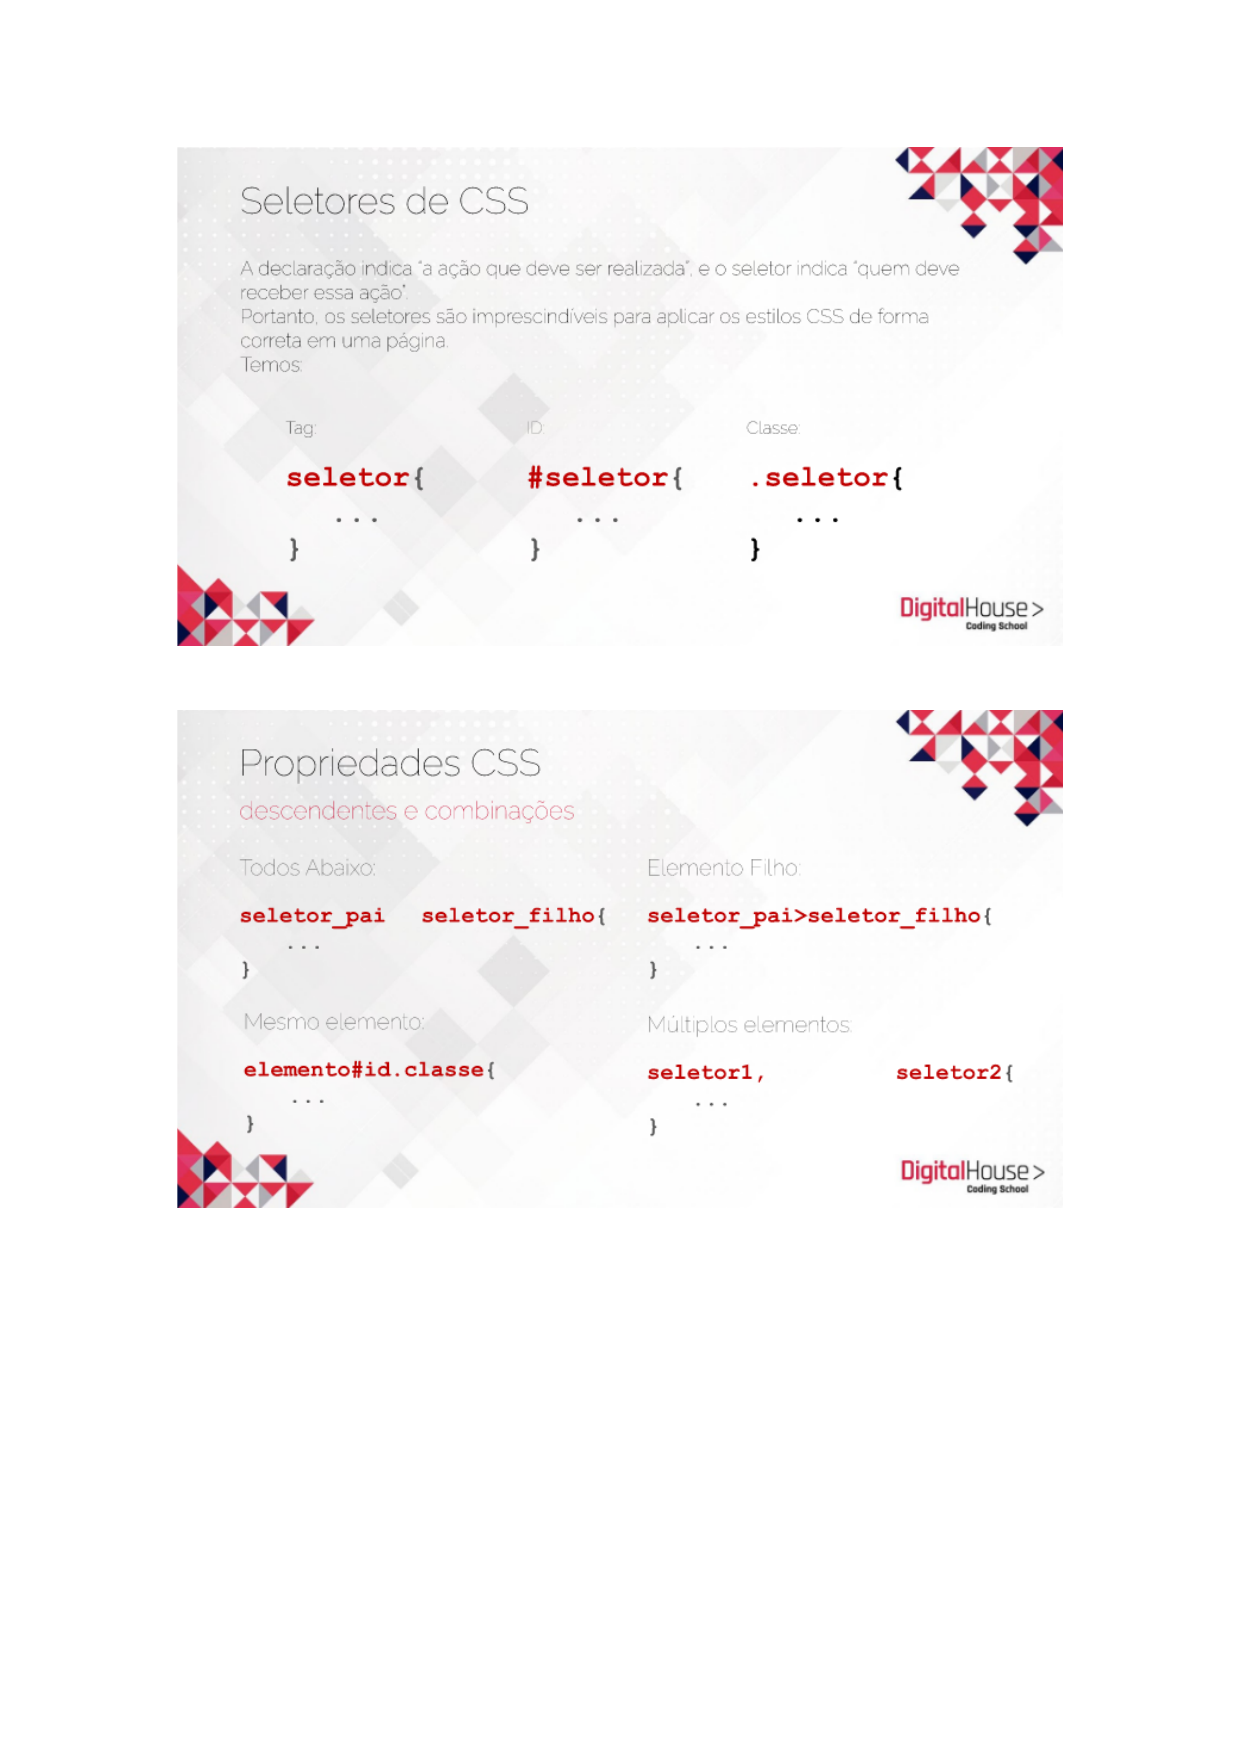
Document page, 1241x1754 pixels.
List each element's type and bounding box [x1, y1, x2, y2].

picture [177, 147, 1063, 646]
picture [177, 710, 1063, 1208]
